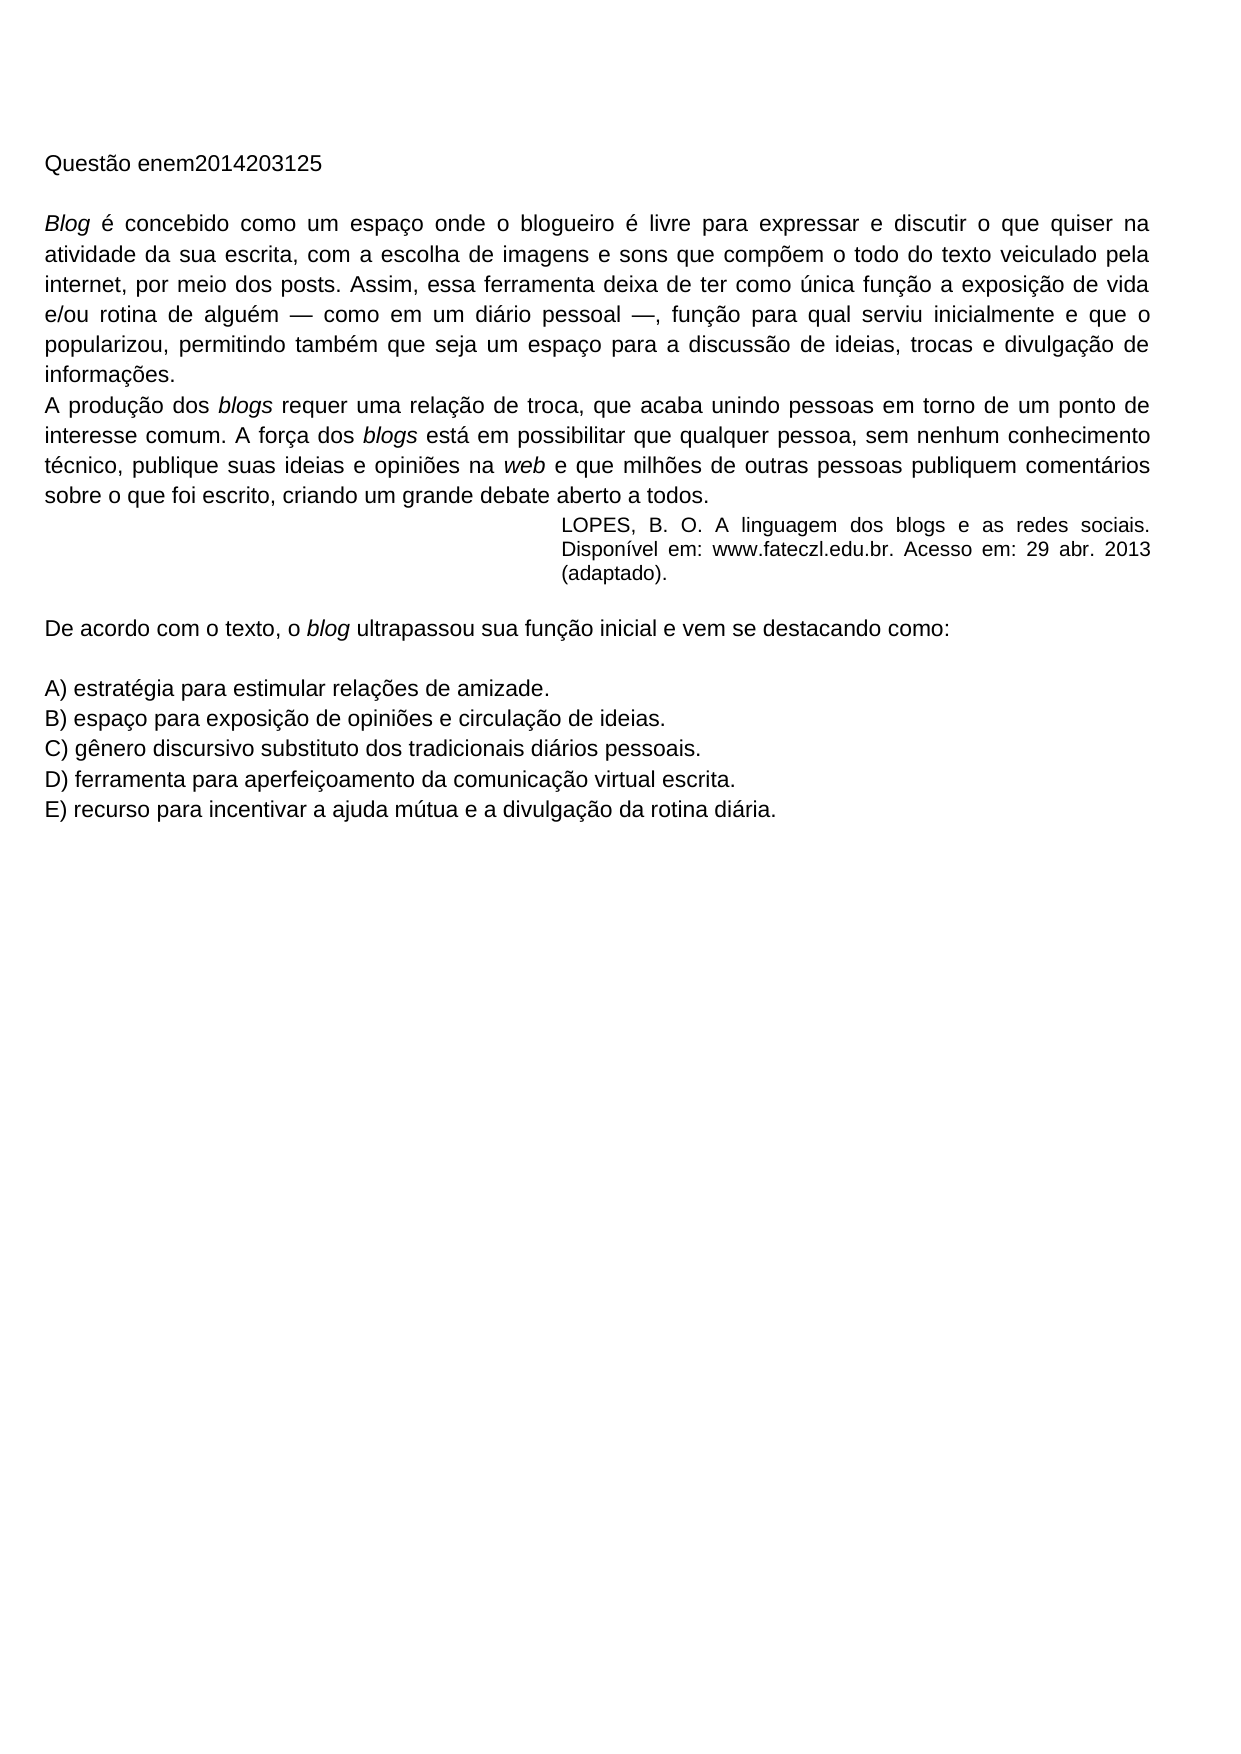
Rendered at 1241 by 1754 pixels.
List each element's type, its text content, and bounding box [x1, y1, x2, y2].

text LOPES, B. O. A linguagem dos blogs e as redes sociais. Disponível em: www.fateczl.edu.br. Acesso em: 29 abr. 2013 (adaptado). [561, 512, 1151, 584]
text A produção dos blogs requer uma relação de troca, que acaba unindo pessoas em torno de um ponto de interesse comum. A força dos blogs está em possibilitar que qualquer pessoa, sem nenhum conhecimento técnico, publique suas ideias e opiniões na web e que milhões de outras pessoas publiquem comentários sobre o que foi escrito, criando um grande debate aberto a todos. [44, 392, 1151, 509]
text Questão enem2014203125 [44, 150, 1151, 176]
text Blog é concebido como um espaço onde o blogueiro é livre para expressar e discutir o que quiser na atividade da sua escrita, com a escolha de imagens e sons que compõem o todo do texto veiculado pela internet, por meio dos posts. Assim, essa ferramenta deixa de ter como única função a exposição de vida e/ou rotina de alguém — como em um diário pessoal —, função para qual serviu inicialmente e que o popularizou, permitindo também que seja um espaço para a discussão de ideias, trocas e divulgação de informações. [44, 210, 1151, 388]
text A) estratégia para estimular relações de amizade. [44, 675, 1151, 701]
text C) gênero discursivo substituto dos tradicionais diários pessoais. [44, 735, 1151, 762]
text D) ferramenta para aperfeiçoamento da comunicação virtual escrita. [44, 766, 1151, 792]
text De acordo com o texto, o blog ultrapassou sua função inicial e vem se destacando como: [44, 614, 1151, 641]
text E) recurso para incentivar a ajuda mútua e a divulgação da rotina diária. [44, 796, 1151, 822]
text B) espaço para exposição de opiniões e circulação de ideias. [44, 705, 1151, 732]
